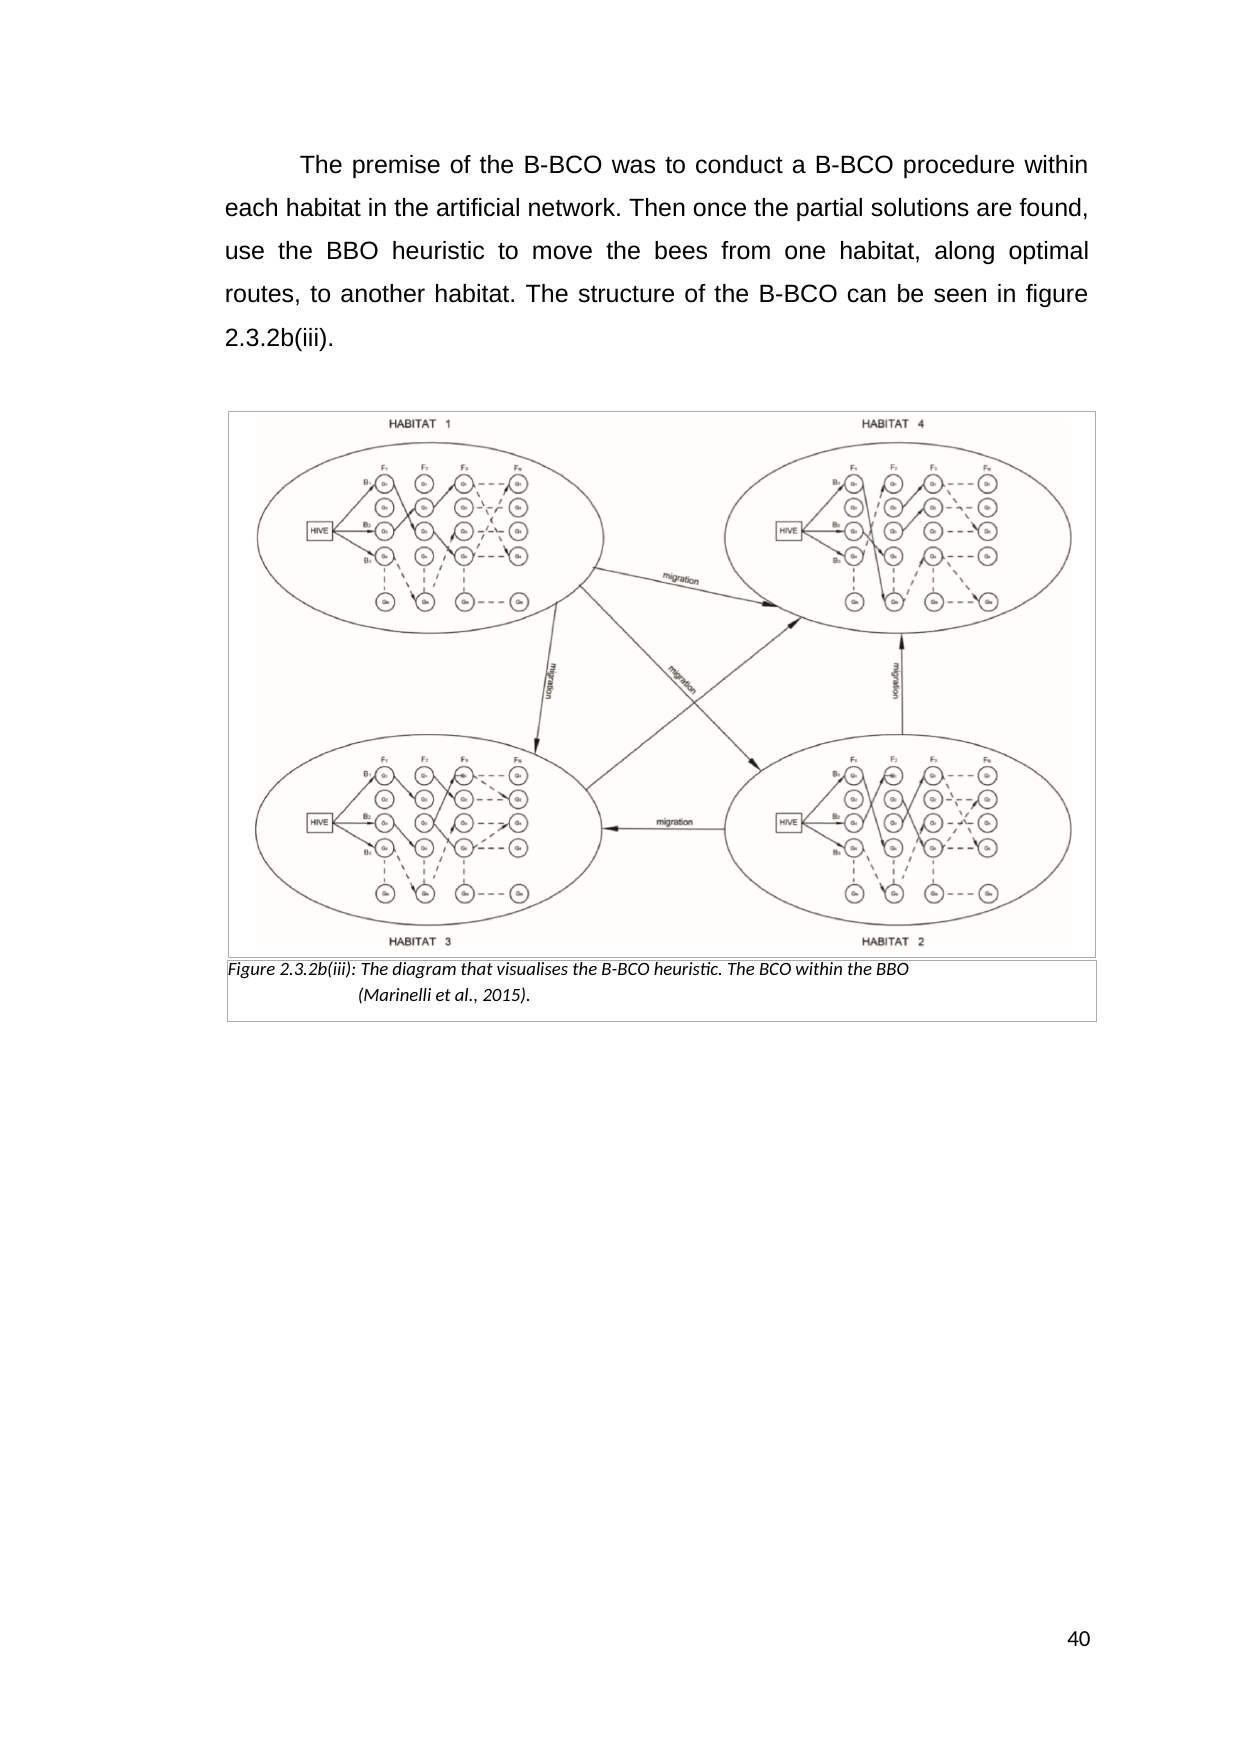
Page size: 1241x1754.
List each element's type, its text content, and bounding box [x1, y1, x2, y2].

picture [229, 412, 1095, 957]
text The premise of the B-BCO was to conduct a B-BCO procedure within each habitat in the artificial network. Then once the partial solutions are found, use the BBO heuristic to move the bees from one habitat, along optimal routes, to another habitat. The structure of the B-BCO can be seen in figure 2.3.2b(iii). [224, 150, 1090, 351]
